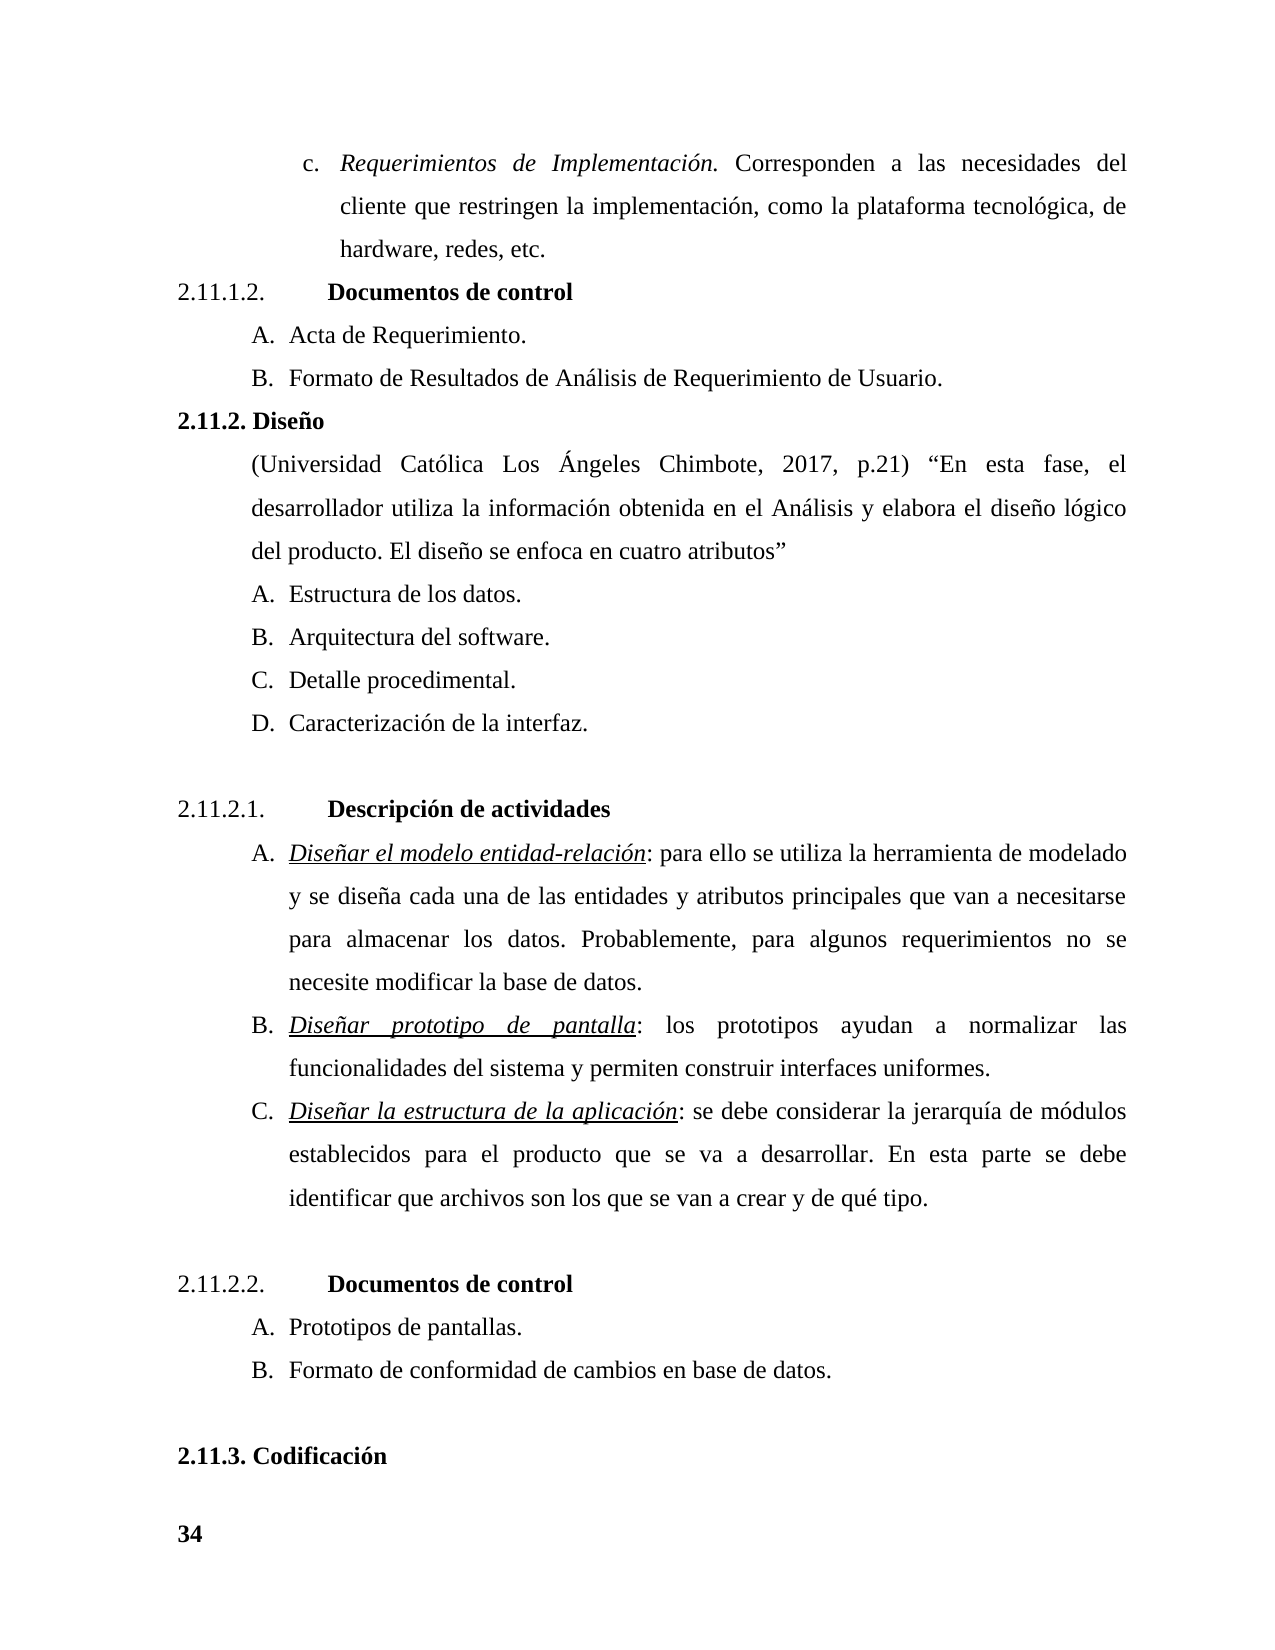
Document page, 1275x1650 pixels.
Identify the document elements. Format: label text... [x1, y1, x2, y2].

list Diseñar el modelo entidad-relación: para ello se utiliza la herramienta de modelado y se diseña cada una de las entidades y atributos principales que van a necesitarse para almacenar los datos. Probablemente, para algunos requerimientos no se necesite modificar la base de datos. [251, 838, 1127, 996]
list Diseñar la estructura de la aplicación: se debe considerar la jerarquía de módulos establecidos para el producto que se va a desarrollar. En esta parte se debe identificar que archivos son los que se van a crear y de qué tipo. [251, 1096, 1127, 1211]
list Documentos de control [177, 1269, 1127, 1298]
list Acta de Requerimiento. [251, 320, 1127, 349]
list Prototipos de pantallas. [251, 1312, 1127, 1341]
list (Universidad Católica Los Ángeles Chimbote, 2017, p.21) “En esta fase, el desarrollador utiliza la información obtenida en el Análisis y elabora el diseño lógico del producto. El diseño se enfoca en cuatro atributos” [251, 449, 1127, 564]
list Caracterización de la interfaz. [251, 708, 1127, 737]
list Documentos de control [177, 277, 1127, 306]
list Descripción de actividades [177, 794, 1127, 823]
list Diseñar prototipo de pantalla: los prototipos ayudan a normalizar las funcionalidades del sistema y permiten construir interfaces uniformes. [251, 1010, 1127, 1082]
list Formato de conformidad de cambios en base de datos. [251, 1355, 1127, 1384]
list Requerimientos de Implementación. Corresponden a las necesidades del cliente que restringen la implementación, como la plataforma tecnológica, de hardware, redes, etc. [302, 148, 1127, 263]
list Diseño [177, 406, 1127, 435]
list Estructura de los datos. [251, 579, 1127, 608]
list Codificación [177, 1441, 1127, 1470]
list Arquitectura del software. [251, 622, 1127, 651]
list Formato de Resultados de Análisis de Requerimiento de Usuario. [251, 363, 1127, 392]
list Detalle procedimental. [251, 665, 1127, 694]
